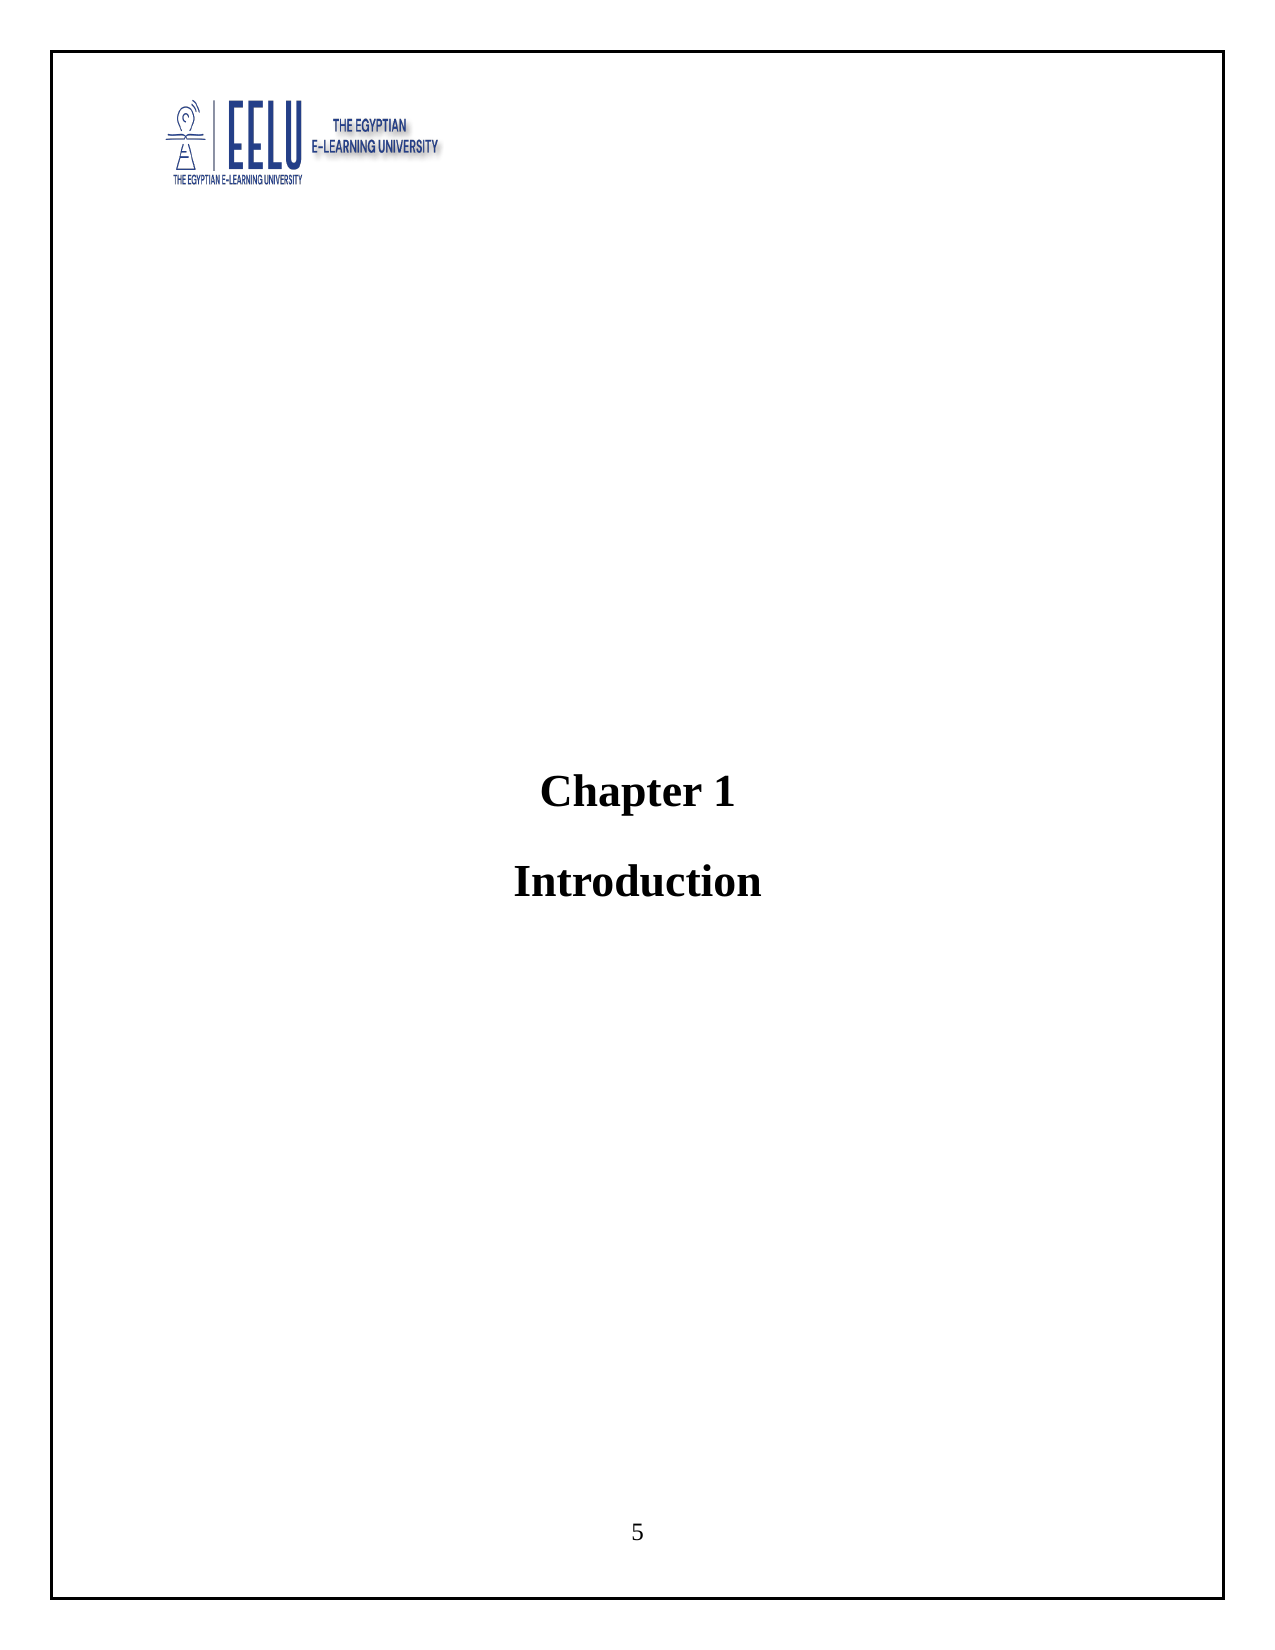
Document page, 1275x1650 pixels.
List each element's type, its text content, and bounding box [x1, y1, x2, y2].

picture [150, 75, 444, 188]
subtitle Chapter 1 [150, 764, 1125, 816]
subtitle Introduction [150, 854, 1125, 907]
